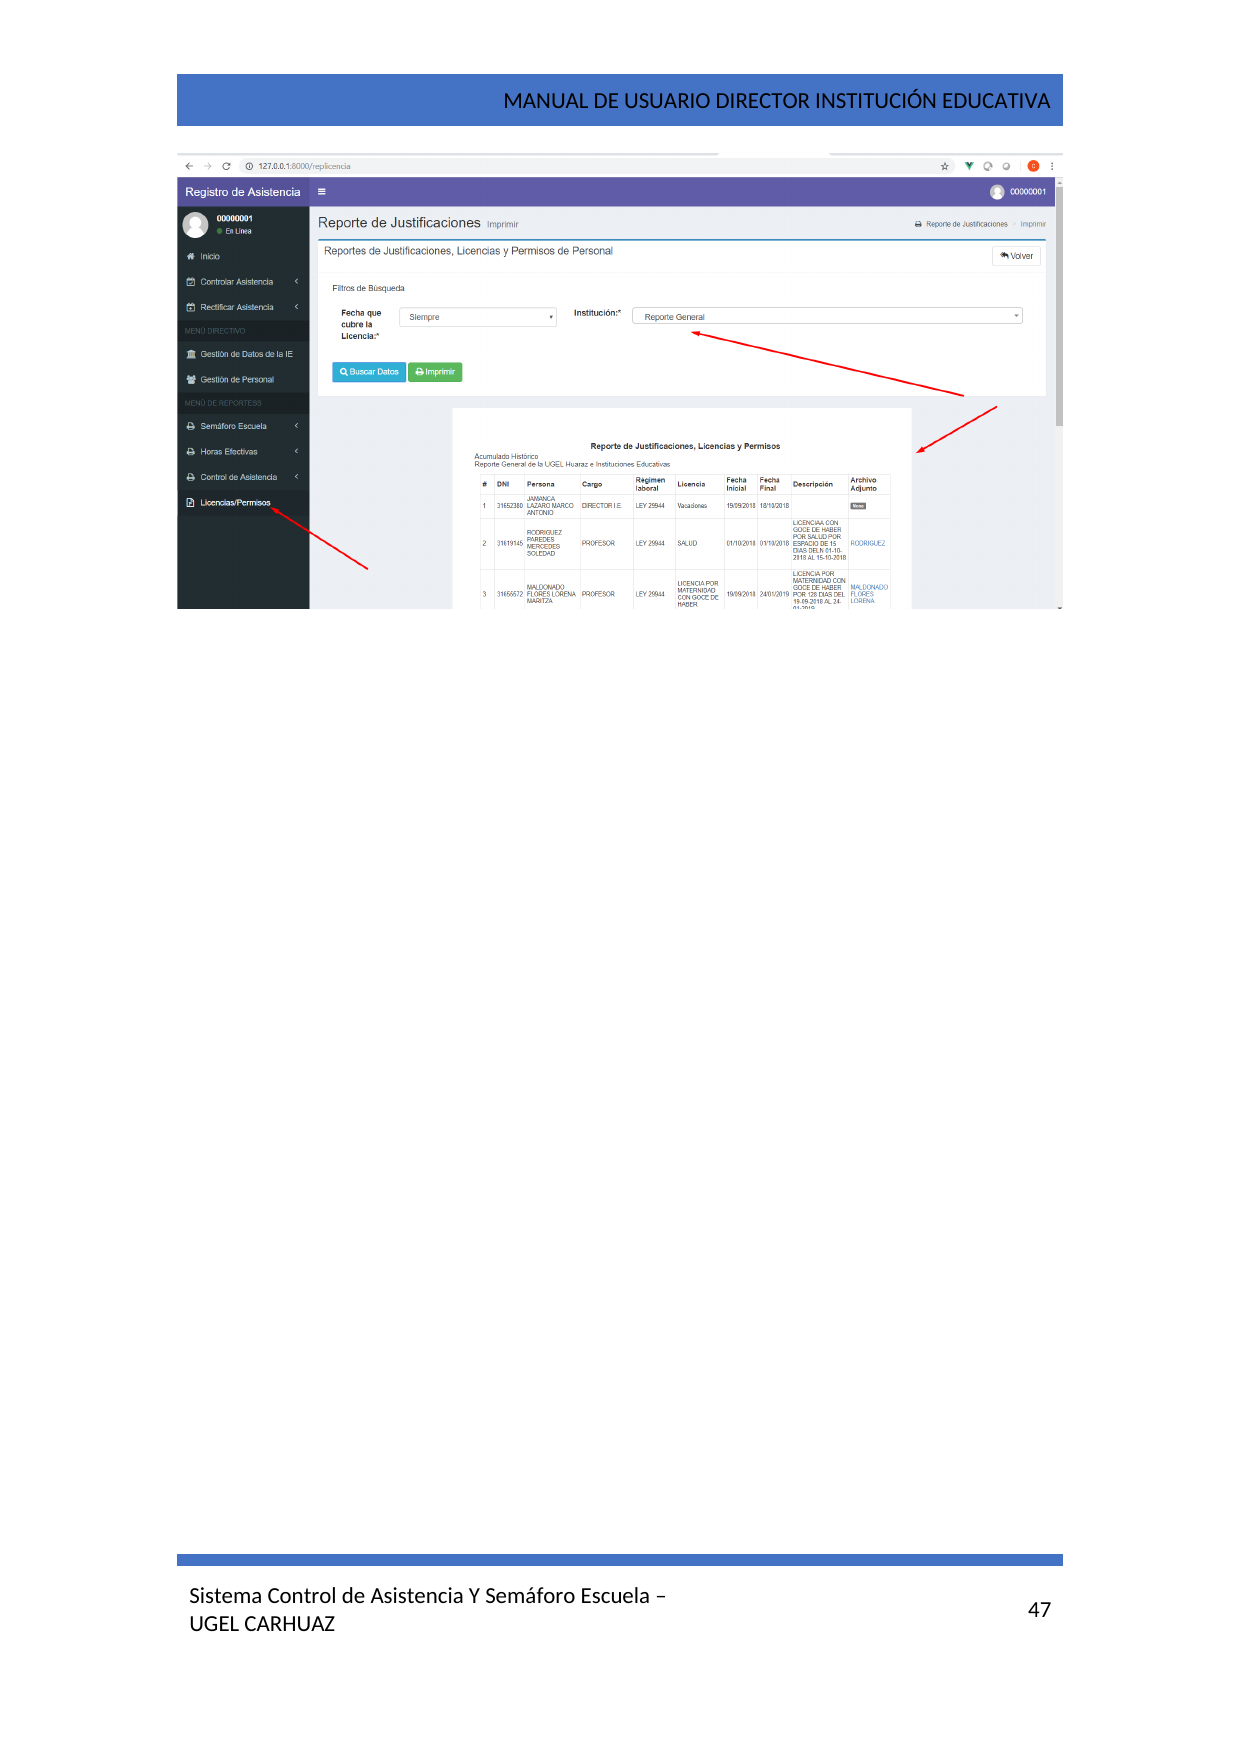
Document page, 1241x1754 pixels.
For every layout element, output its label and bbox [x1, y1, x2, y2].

picture [177, 153, 1063, 609]
